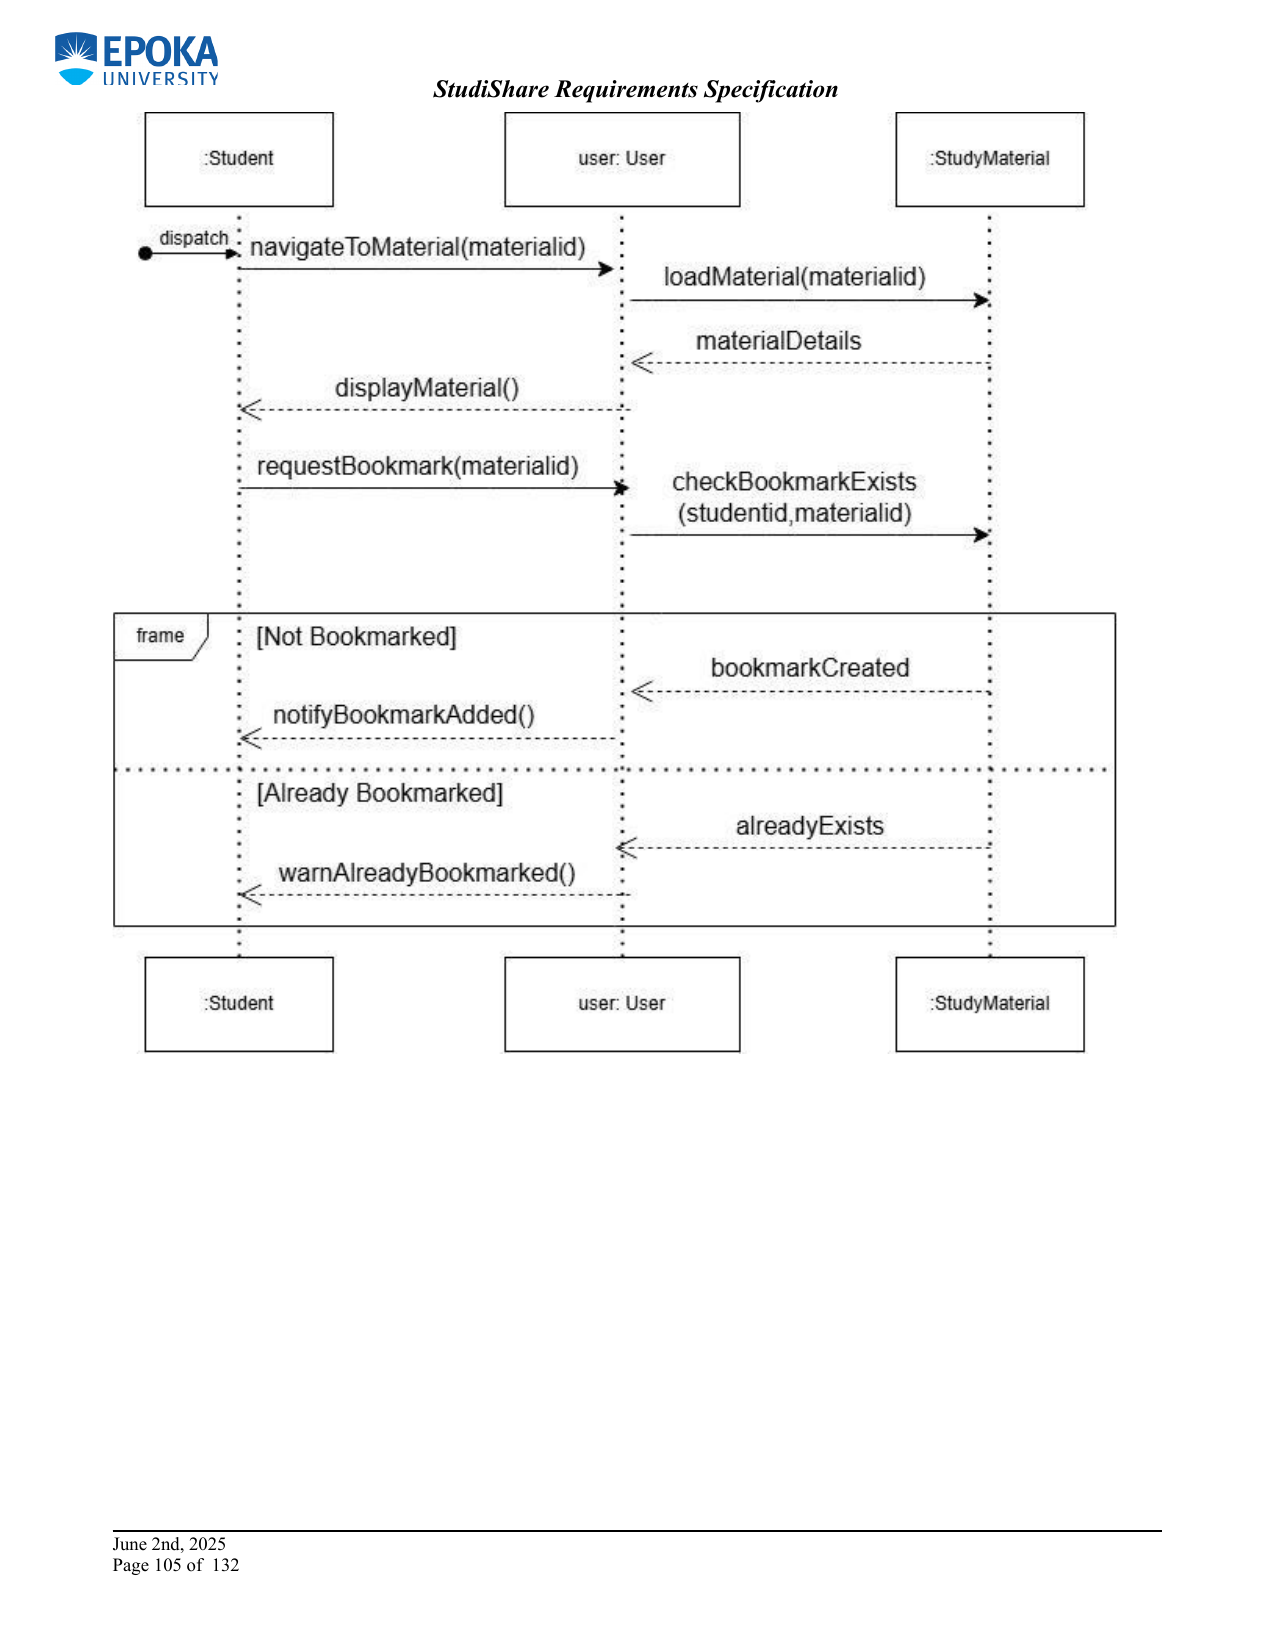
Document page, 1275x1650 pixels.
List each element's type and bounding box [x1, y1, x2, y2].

picture [112, 112, 1118, 1054]
picture [55, 32, 218, 85]
